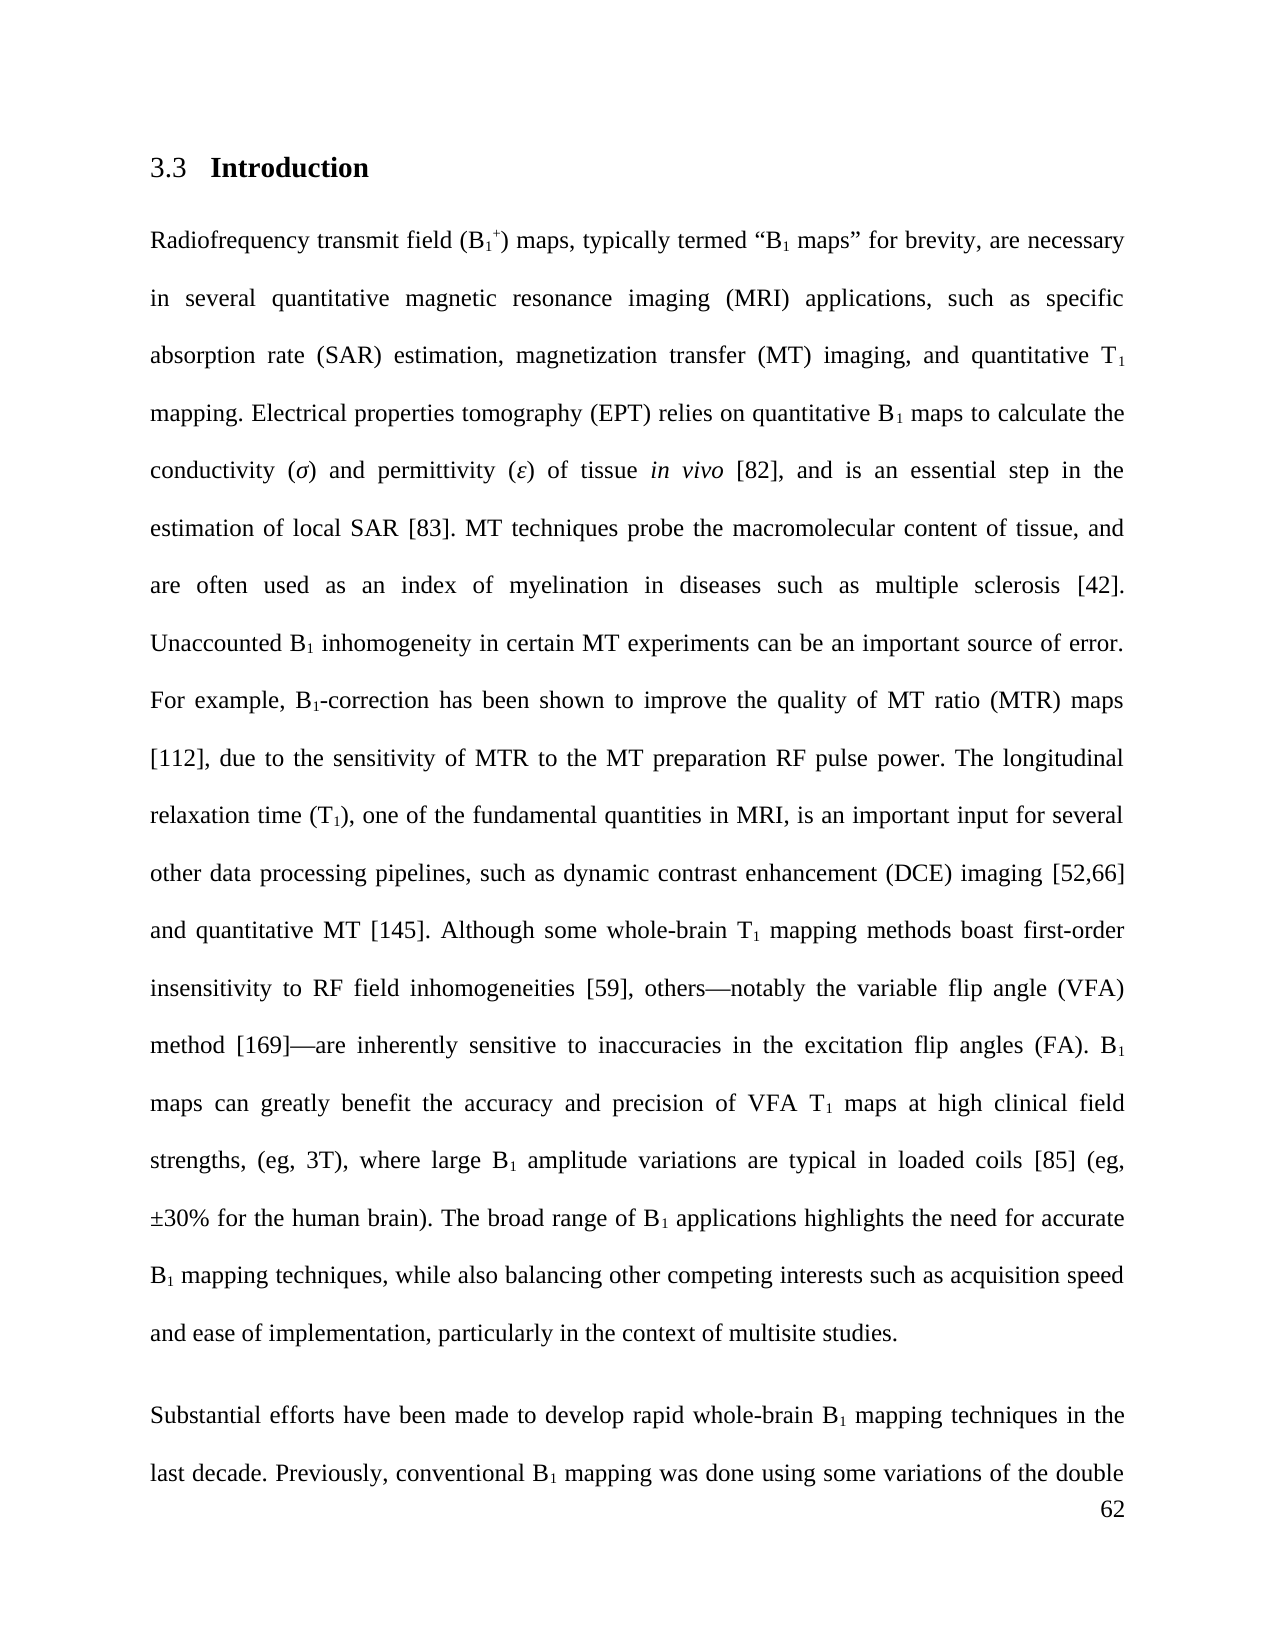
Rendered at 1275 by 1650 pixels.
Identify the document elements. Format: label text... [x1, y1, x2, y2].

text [150, 1400, 1125, 1487]
text Radiofrequency transmit field (B1+) maps, typically termed “B1 maps” for brevity, are necessary in several quantitative magnetic resonance imaging (MRI) applications, such as specific absorption rate (SAR) estimation, magnetization transfer (MT) imaging, and quantitative T1 mapping. Electrical properties tomography (EPT) relies on quantitative B1 maps to calculate the conductivity (σ) and permittivity (ε) of tissue in vivo [82], and is an essential step in the estimation of local SAR [83]. MT techniques probe the macromolecular content of tissue, and are often used as an index of myelination in diseases such as multiple sclerosis [42]. Unaccounted B1 inhomogeneity in certain MT experiments can be an important source of error. For example, B1-correction has been shown to improve the quality of MT ratio (MTR) maps [112], due to the sensitivity of MTR to the MT preparation RF pulse power. The longitudinal relaxation time (T1), one of the fundamental quantities in MRI, is an important input for several other data processing pipelines, such as dynamic contrast enhancement (DCE) imaging [52,66] and quantitative MT [145]. Although some whole-brain T1 mapping methods boast first-order insensitivity to RF field inhomogeneities [59], others—notably the variable flip angle (VFA) method [169]—are inherently sensitive to inaccuracies in the excitation flip angles (FA). B1 maps can greatly benefit the accuracy and precision of VFA T1 maps at high clinical field strengths, (eg, 3T), where large B1 amplitude variations are typical in loaded coils [85] (eg, ±30% for the human brain). The broad range of B1 applications highlights the need for accurate B1 mapping techniques, while also balancing other competing interests such as acquisition speed and ease of implementation, particularly in the context of multisite studies. [150, 225, 1125, 1347]
subtitle Introduction [150, 150, 1125, 183]
